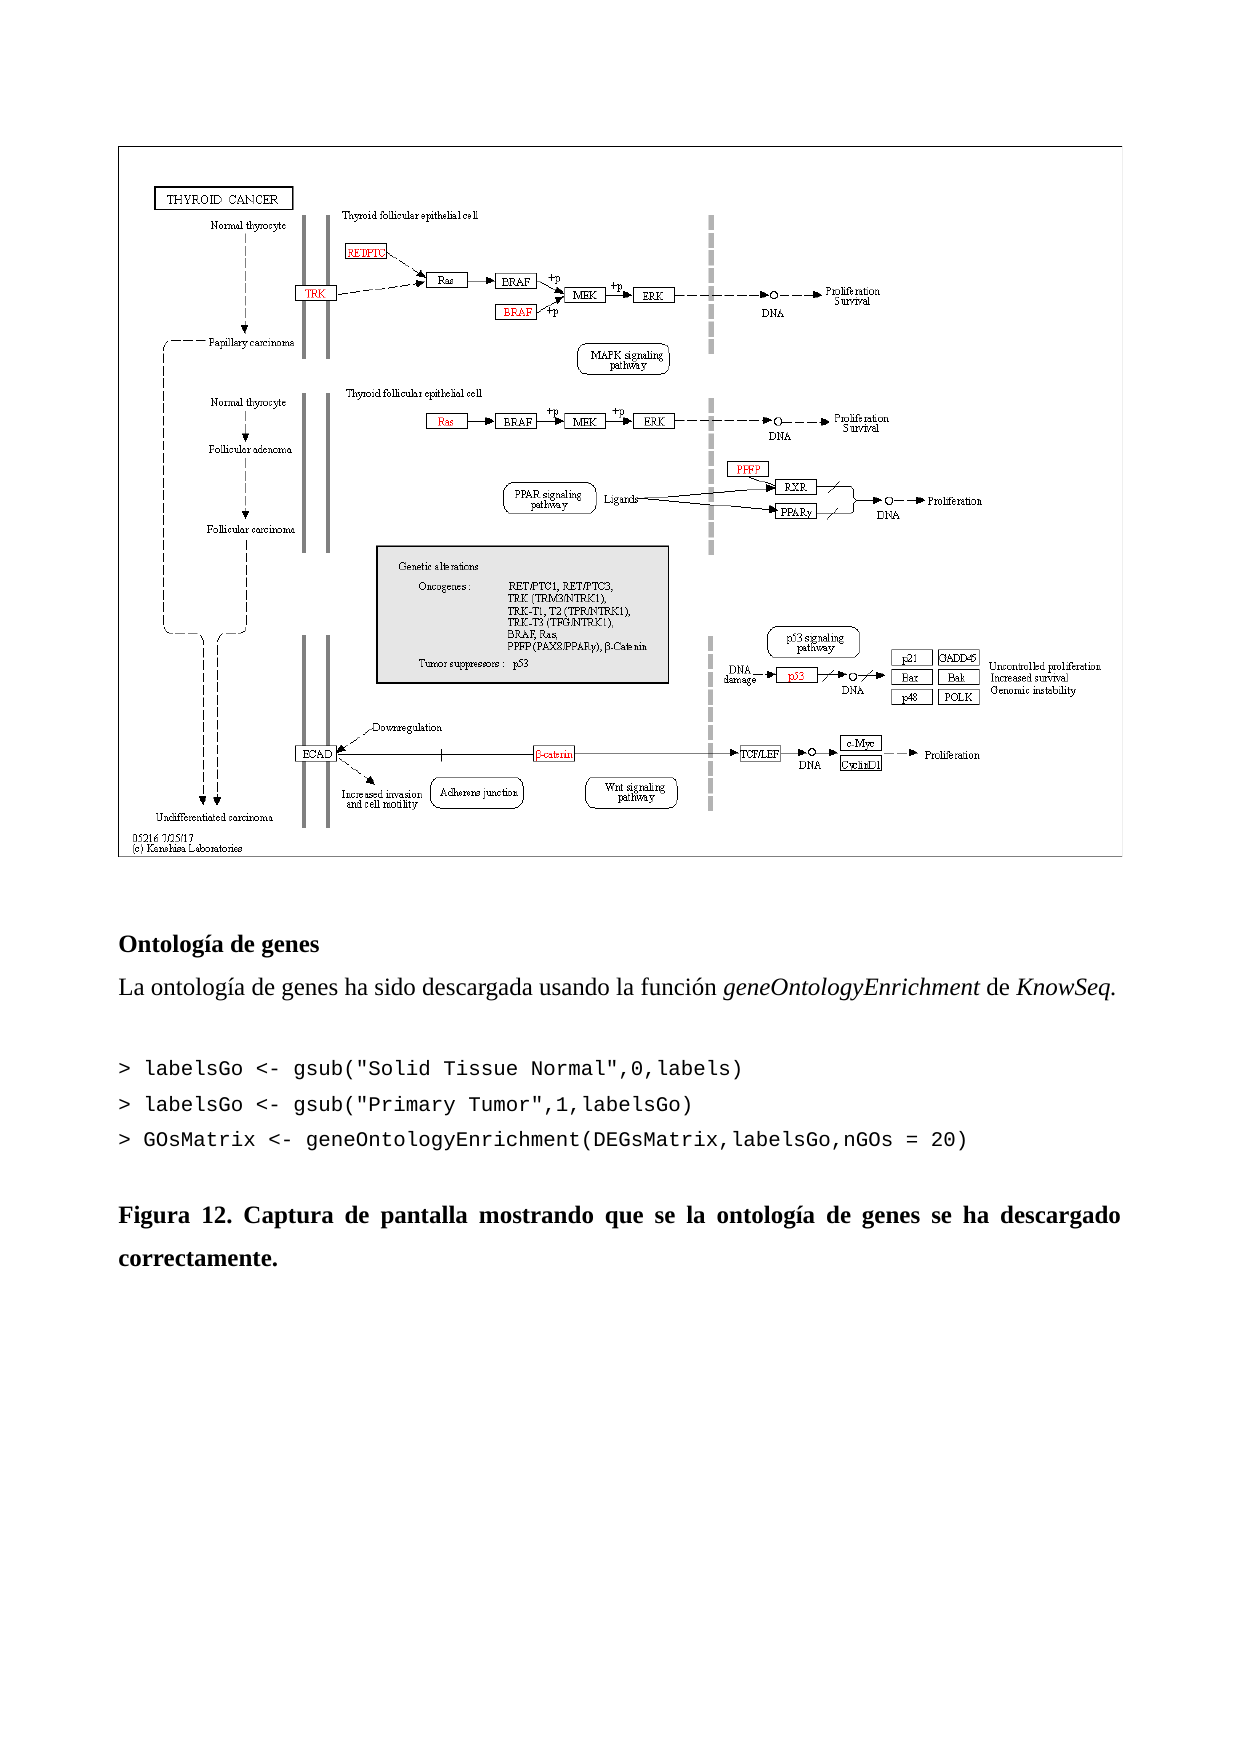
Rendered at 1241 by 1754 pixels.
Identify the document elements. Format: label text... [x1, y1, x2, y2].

text Ontología de genes [118, 929, 1122, 958]
text > GOsMatrix <- geneOntologyEnrichment(DEGsMatrix,labelsGo,nGOs = 20) [118, 1129, 1122, 1153]
text Figura 12. Captura de pantalla mostrando que se la ontología de genes se ha descargado correctamente. [118, 1200, 1122, 1272]
picture [118, 146, 1123, 857]
text La ontología de genes ha sido descargada usando la función geneOntologyEnrichment de KnowSeq. [118, 972, 1122, 1001]
text > labelsGo <- gsub("Solid Tissue Normal",0,labels) [118, 1058, 1122, 1082]
text > labelsGo <- gsub("Primary Tumor",1,labelsGo) [118, 1094, 1122, 1117]
